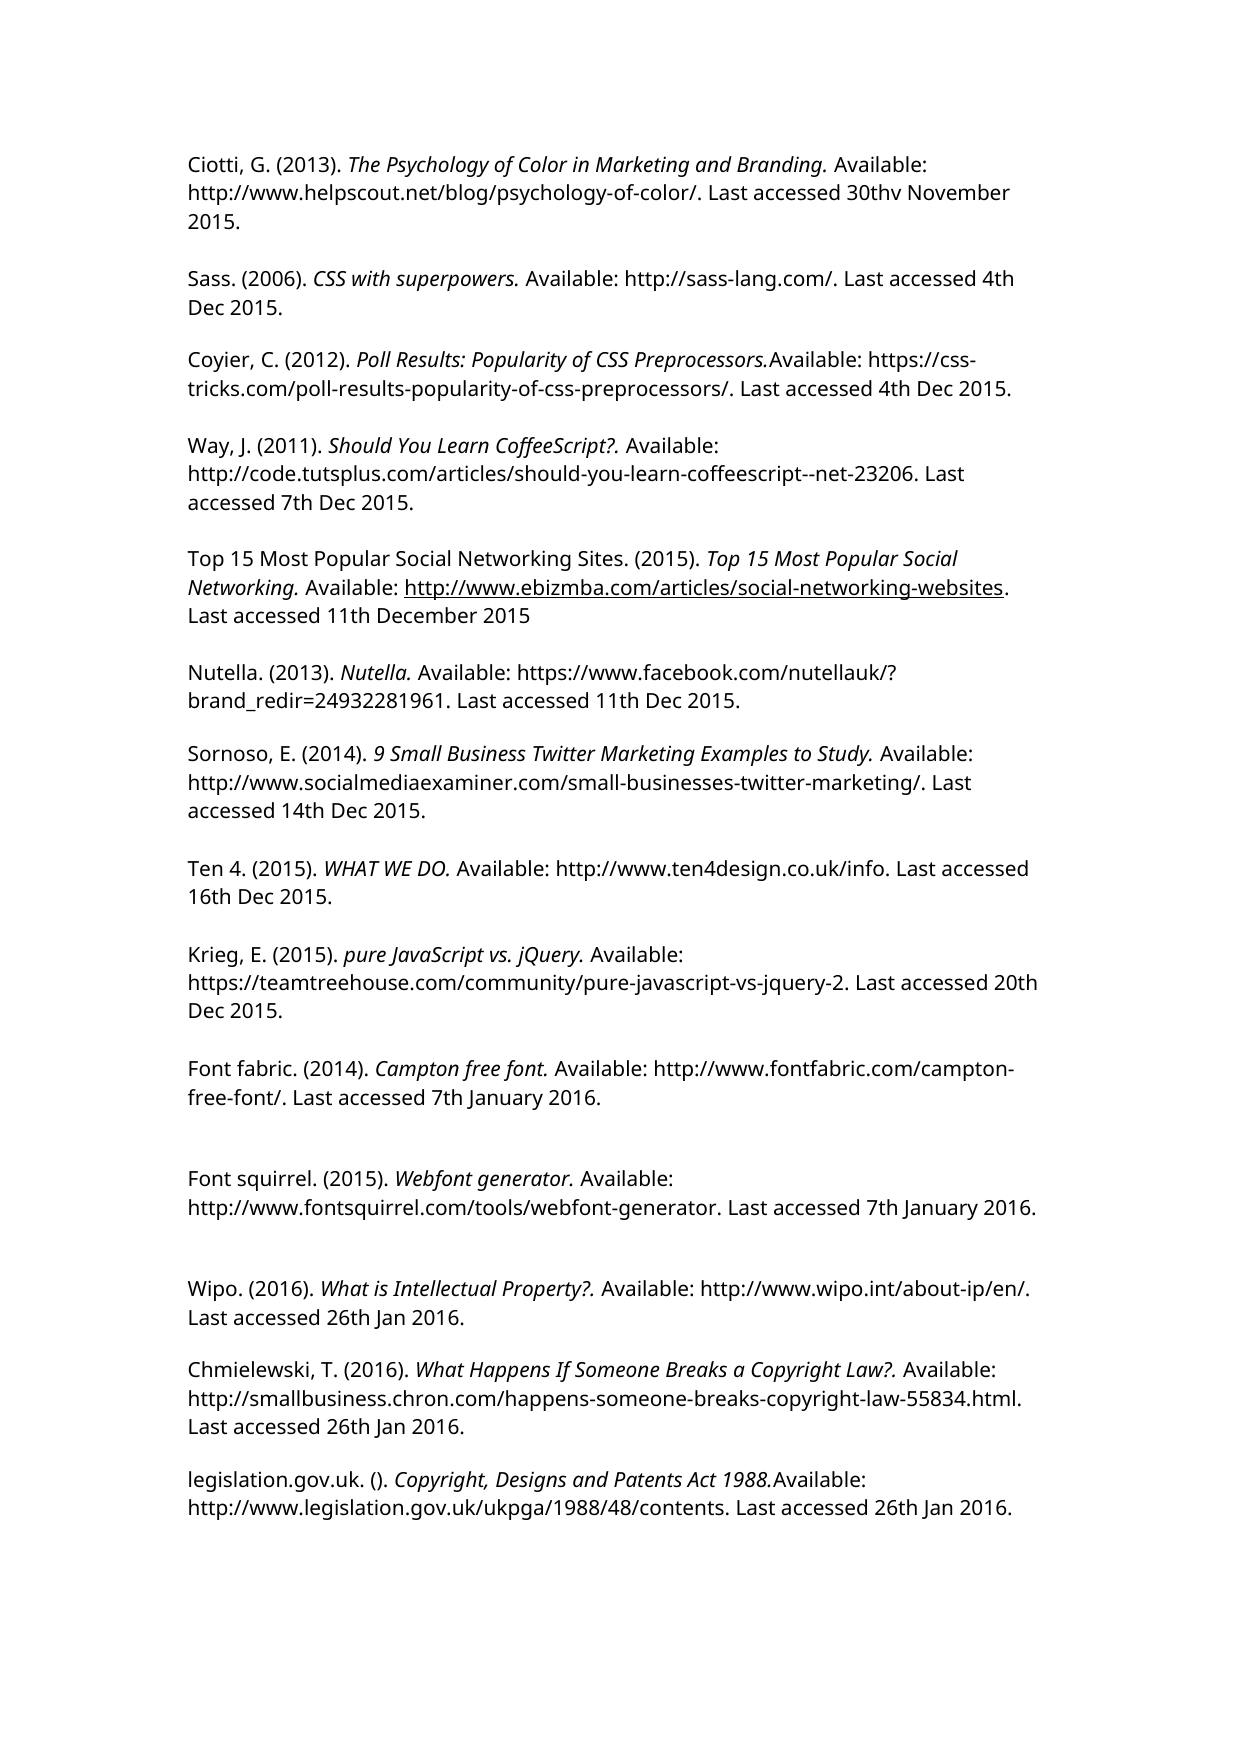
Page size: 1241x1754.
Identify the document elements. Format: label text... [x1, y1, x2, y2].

text Way, J. (2011). Should You Learn CoffeeScript?. Available: http://code.tutsplus.com/articles/should-you-learn-coffeescript--net-23206. Last accessed 7th Dec 2015. [187, 431, 1053, 516]
text Ten 4. (2015). WHAT WE DO. Available: http://www.ten4design.co.uk/info. Last accessed 16th Dec 2015. [187, 854, 1053, 911]
text Top 15 Most Popular Social Networking Sites. (2015). Top 15 Most Popular Social Networking. Available: http://www.ebizmba.com/articles/social-networking-websites. Last accessed 11th December 2015 [187, 544, 1053, 630]
text Nutella. (2013). Nutella. Available: https://www.facebook.com/nutellauk/?brand_redir=24932281961. Last accessed 11th Dec 2015. [187, 658, 1053, 715]
text Chmielewski, T. (2016). What Happens If Someone Breaks a Copyright Law?. Available: http://smallbusiness.chron.com/happens-someone-breaks-copyright-law-55834.html. Last accessed 26th Jan 2016. [187, 1355, 1053, 1441]
text Font fabric. (2014). Campton free font. Available: http://www.fontfabric.com/campton-free-font/. Last accessed 7th January 2016. [187, 1054, 1053, 1111]
text Sass. (2006). CSS with superpowers. Available: http://sass-lang.com/. Last accessed 4th Dec 2015. [187, 264, 1053, 321]
text Krieg, E. (2015). pure JavaScript vs. jQuery. Available: https://teamtreehouse.com/community/pure-javascript-vs-jquery-2. Last accessed 20th Dec 2015. [187, 940, 1053, 1025]
text Ciotti, G. (2013). The Psychology of Color in Marketing and Branding. Available: http://www.helpscout.net/blog/psychology-of-color/. Last accessed 30thv November 2015. [187, 150, 1053, 235]
text legislation.gov.uk. (). Copyright, Designs and Patents Act 1988.Available: http://www.legislation.gov.uk/ukpga/1988/48/contents. Last accessed 26th Jan 2016. [187, 1465, 1053, 1522]
text Coyier, C. (2012). Poll Results: Popularity of CSS Preprocessors.Available: https://css-tricks.com/poll-results-popularity-of-css-preprocessors/. Last accessed 4th Dec 2015. [187, 345, 1053, 402]
text Sornoso, E. (2014). 9 Small Business Twitter Marketing Examples to Study. Available: http://www.socialmediaexaminer.com/small-businesses-twitter-marketing/. Last accessed 14th Dec 2015. [187, 739, 1053, 824]
text Wipo. (2016). What is Intellectual Property?. Available: http://www.wipo.int/about-ip/en/. Last accessed 26th Jan 2016. [187, 1250, 1053, 1331]
text Font squirrel. (2015). Webfont generator. Available: http://www.fontsquirrel.com/tools/webfont-generator. Last accessed 7th January 2016. [187, 1164, 1053, 1221]
